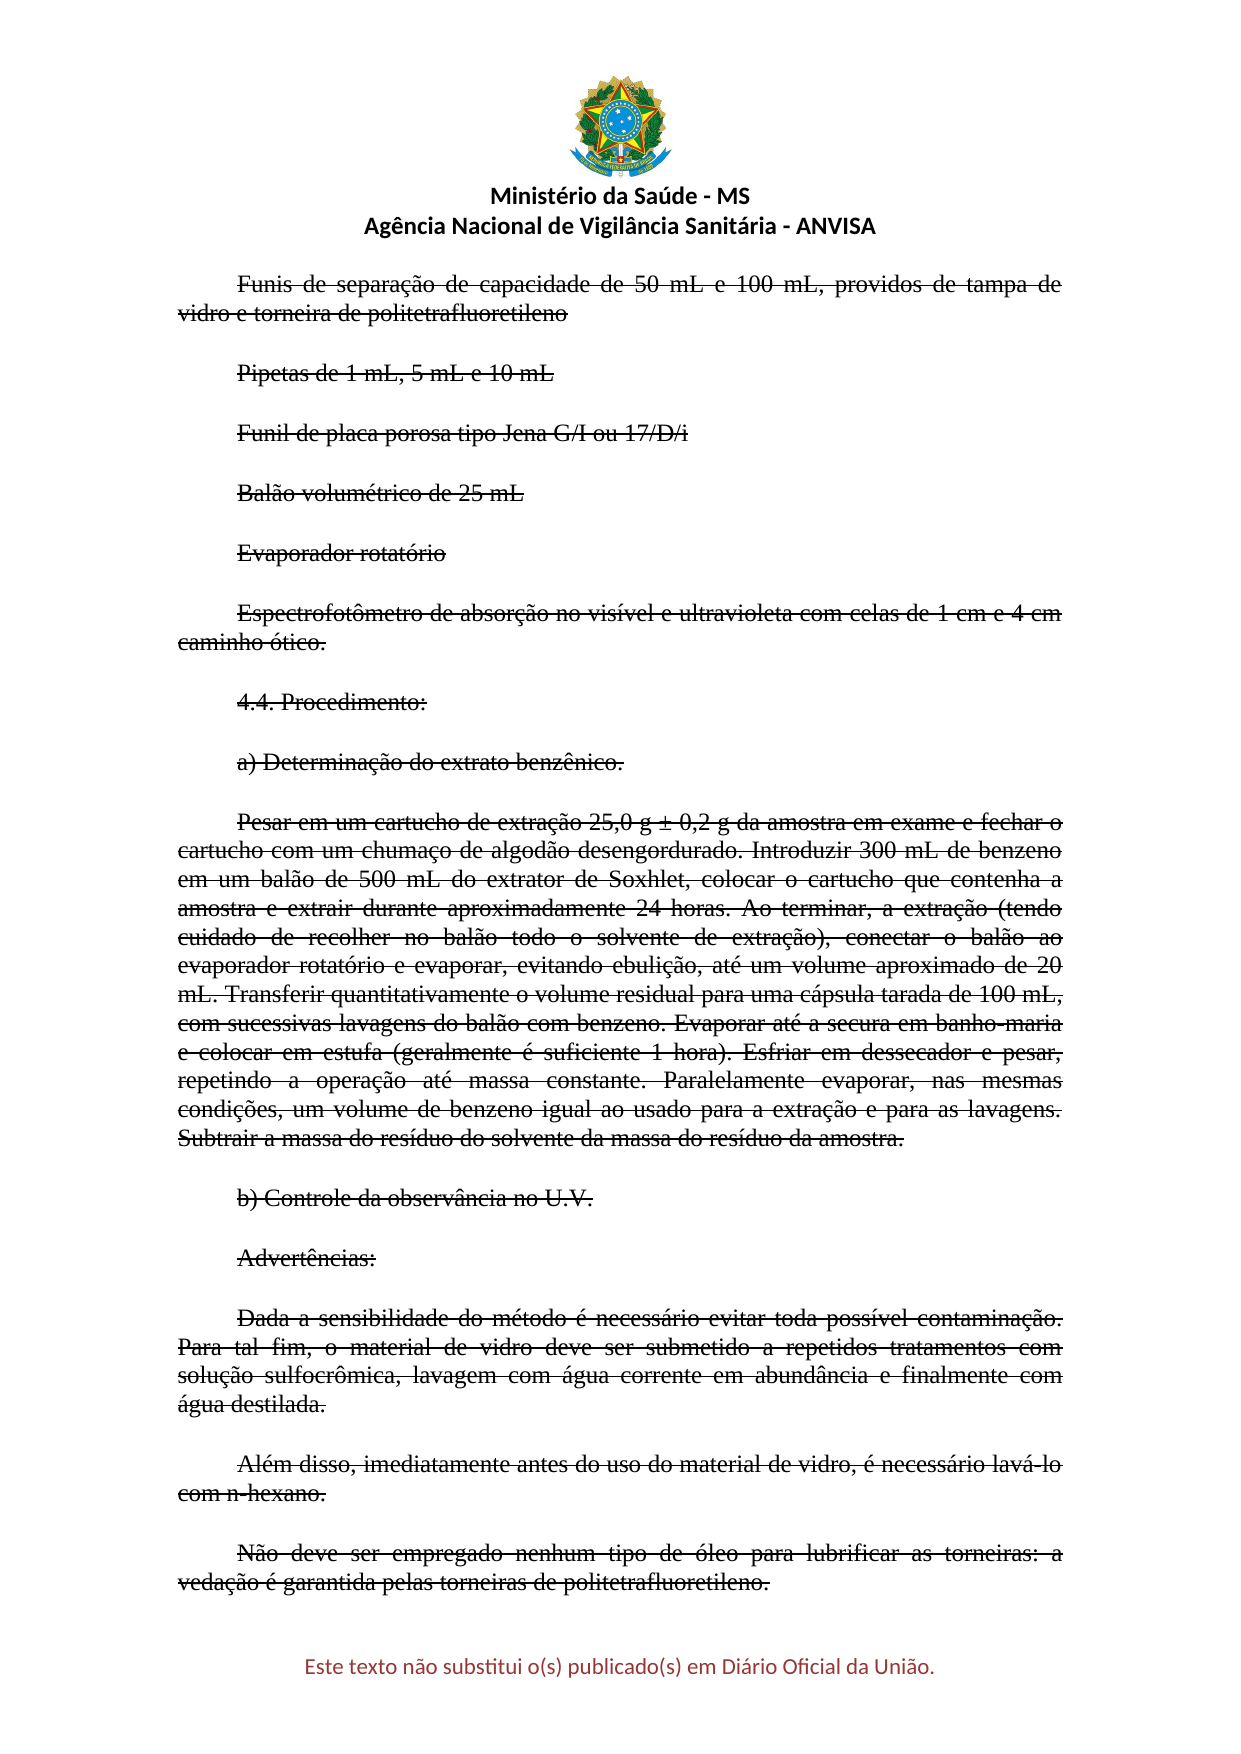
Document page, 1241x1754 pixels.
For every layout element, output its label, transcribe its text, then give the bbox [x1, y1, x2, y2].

text Balão volumétrico de 25 mL [177, 478, 1063, 507]
text Pesar em um cartucho de extração 25,0 g ± 0,2 g da amostra em exame e fechar o cartucho com um chumaço de algodão desengordurado. Introduzir 300 mL de benzeno em um balão de 500 mL do extrator de Soxhlet, colocar o cartucho que contenha a amostra e extrair durante aproximadamente 24 horas. Ao terminar, a extração (tendo cuidado de recolher no balão todo o solvente de extração), conectar o balão ao evaporador rotatório e evaporar, evitando ebulição, até um volume aproximado de 20 mL. Transferir quantitativamente o volume residual para uma cápsula tarada de 100 mL, com sucessivas lavagens do balão com benzeno. Evaporar até a secura em banho-maria e colocar em estufa (geralmente é suficiente 1 hora). Esfriar em dessecador e pesar, repetindo a operação até massa constante. Paralelamente evaporar, nas mesmas condições, um volume de benzeno igual ao usado para a extração e para as lavagens. Subtrair a massa do resíduo do solvente da massa do resíduo da amostra. [177, 807, 1063, 880]
text Não deve ser empregado nenhum tipo de óleo para lubrificar as torneiras: a vedação é garantida pelas torneiras de politetrafluoretileno. [177, 1538, 1063, 1595]
text Pipetas de 1 mL, 5 mL e 10 mL [177, 358, 1063, 387]
text Pesar em um cartucho de extração 25,0 g ± 0,2 g da amostra em exame e fechar o cartucho com um chumaço de algodão desengordurado. Introduzir 300 mL de benzeno em um balão de 500 mL do extrator de Soxhlet, colocar o cartucho que contenha a amostra e extrair durante aproximadamente 24 horas. Ao terminar, a extração (tendo cuidado de recolher no balão todo o solvente de extração), conectar o balão ao evaporador rotatório e evaporar, evitando ebulição, até um volume aproximado de 20 mL. Transferir quantitativamente o volume residual para uma cápsula tarada de 100 mL, com sucessivas lavagens do balão com benzeno. Evaporar até a secura em banho-maria e colocar em estufa (geralmente é suficiente 1 hora). Esfriar em dessecador e pesar, repetindo a operação até massa constante. Paralelamente evaporar, nas mesmas condições, um volume de benzeno igual ao usado para a extração e para as lavagens. Subtrair a massa do resíduo do solvente da massa do resíduo da amostra. [177, 1082, 1063, 1152]
picture [566, 73, 674, 180]
text Evaporador rotatório [177, 538, 1063, 567]
text a) Determinação do extrato benzênico. [177, 747, 1063, 775]
text Dada a sensibilidade do método é necessário evitar toda possível contaminação. Para tal fim, o material de vidro deve ser submetido a repetidos tratamentos com solução sulfocrômica, lavagem com água corrente em abundância e finalmente com água destilada. [177, 1303, 1063, 1347]
text Dada a sensibilidade do método é necessário evitar toda possível contaminação. Para tal fim, o material de vidro deve ser submetido a repetidos tratamentos com solução sulfocrômica, lavagem com água corrente em abundância e finalmente com água destilada. [177, 1377, 1063, 1418]
text Advertências: [177, 1243, 1063, 1272]
text Espectrofotômetro de absorção no visível e ultravioleta com celas de 1 cm e 4 cm caminho ótico. [177, 598, 1063, 655]
text Funis de separação de capacidade de 50 mL e 100 mL, providos de tampa de vidro e torneira de politetrafluoretileno [177, 269, 1063, 327]
text b) Controle da observância no U.V. [177, 1183, 1063, 1212]
text 4.4. Procedimento: [177, 687, 1063, 715]
text Funil de placa porosa tipo Jena G/I ou 17/D/i [177, 418, 1063, 447]
text Além disso, imediatamente antes do uso do material de vidro, é necessário lavá-lo com n-hexano. [177, 1449, 1063, 1507]
text Dada a sensibilidade do método é necessário evitar toda possível contaminação. Para tal fim, o material de vidro deve ser submetido a repetidos tratamentos com solução sulfocrômica, lavagem com água corrente em abundância e finalmente com água destilada. [177, 1348, 1063, 1376]
